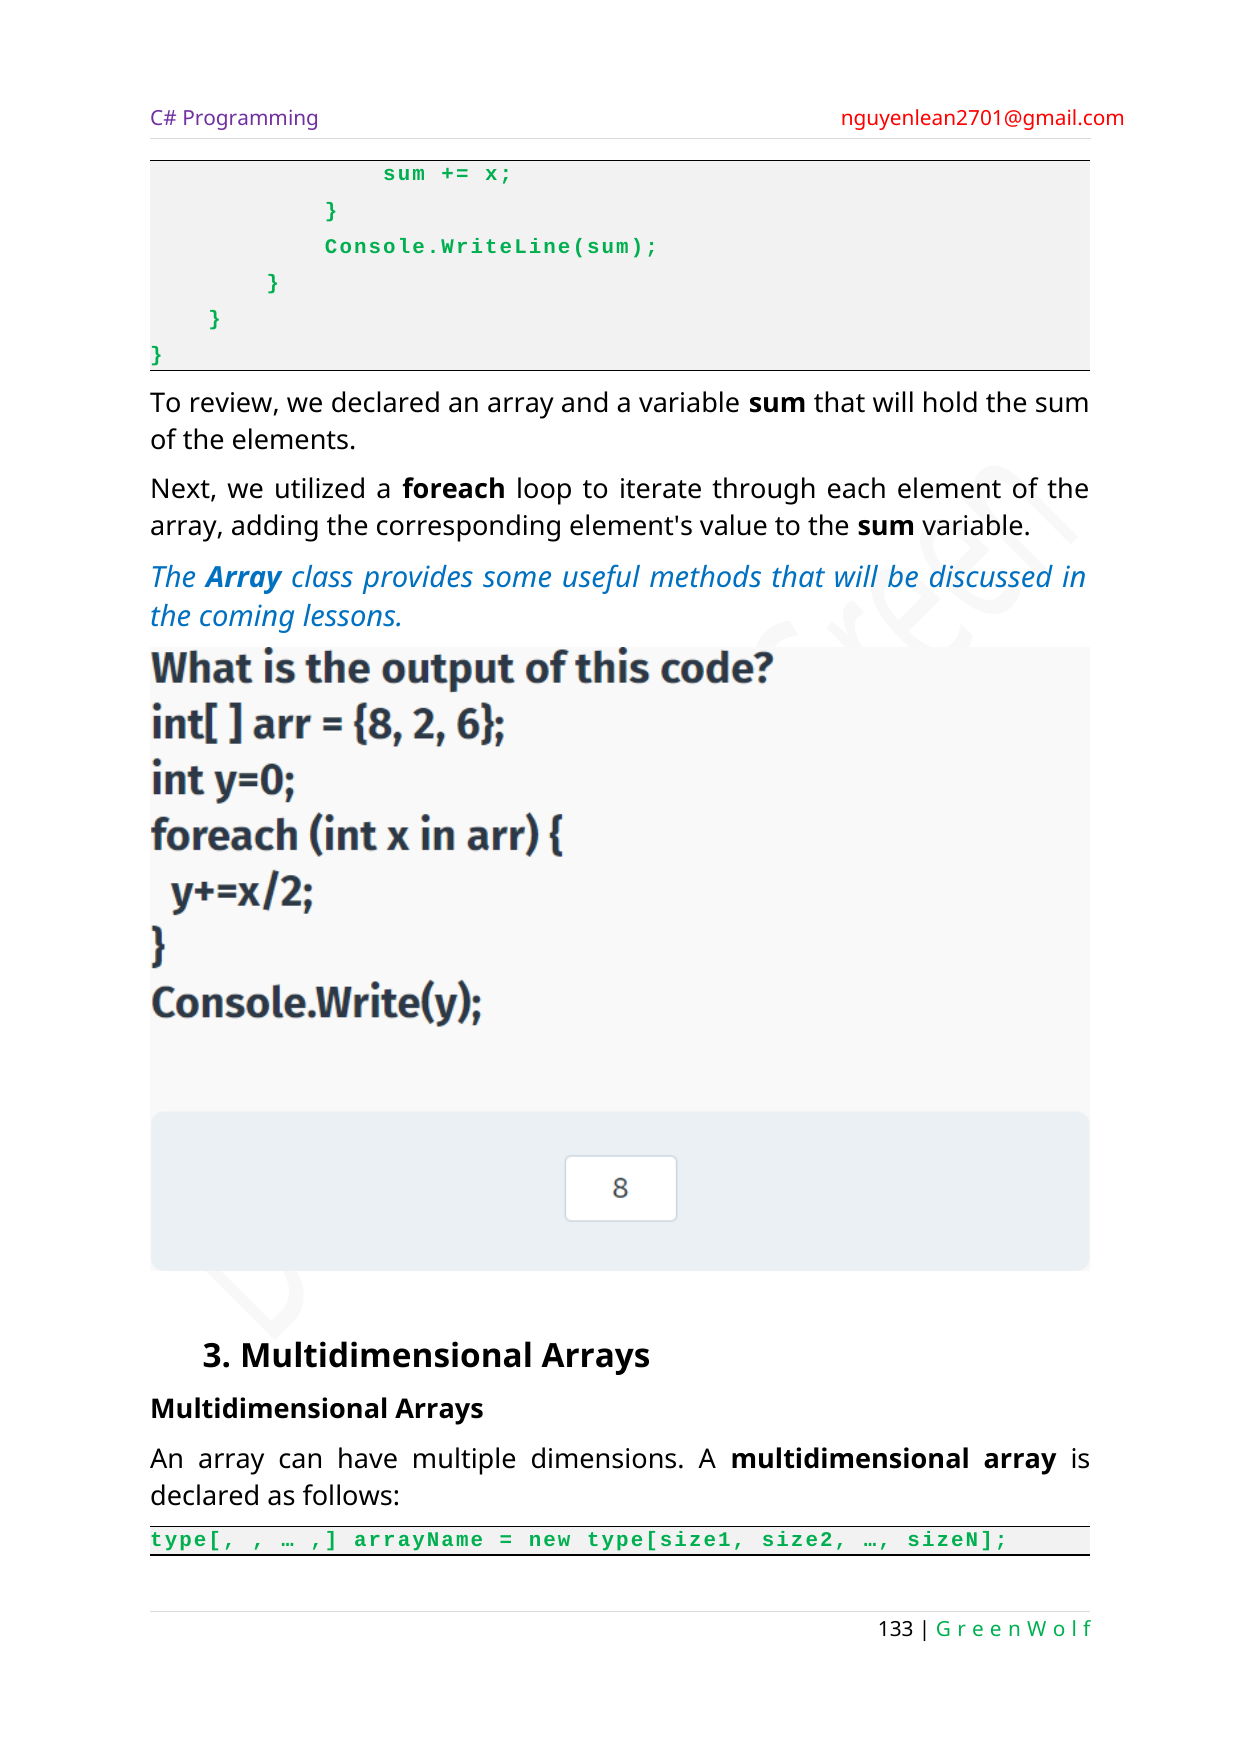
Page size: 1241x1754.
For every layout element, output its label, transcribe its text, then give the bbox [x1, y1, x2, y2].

text Next, we utilized a foreach loop to iterate through each element of the array, adding the corresponding element's value to the sum variable. [150, 470, 1090, 543]
text Multidimensional Arrays [150, 1390, 1090, 1427]
text } [150, 305, 1090, 332]
text } [150, 269, 1090, 296]
text sum += x; [150, 161, 1090, 187]
text An array can have multiple dimensions. A multidimensional array is declared as follows: [150, 1439, 1090, 1513]
text Console.WriteLine(sum); [150, 233, 1090, 259]
text The Array class provides some useful methods that will be discussed in the coming lessons. [150, 556, 1090, 635]
picture [150, 647, 1091, 1271]
text } [150, 341, 1090, 370]
subtitle Multidimensional Arrays [202, 1332, 1090, 1377]
text To review, we declared an array and a variable sum that will hold the sum of the elements. [150, 383, 1090, 457]
text type[, , … ,] arrayName = new type[size1, size2, …, sizeN]; [150, 1527, 1090, 1554]
text } [150, 196, 1090, 223]
